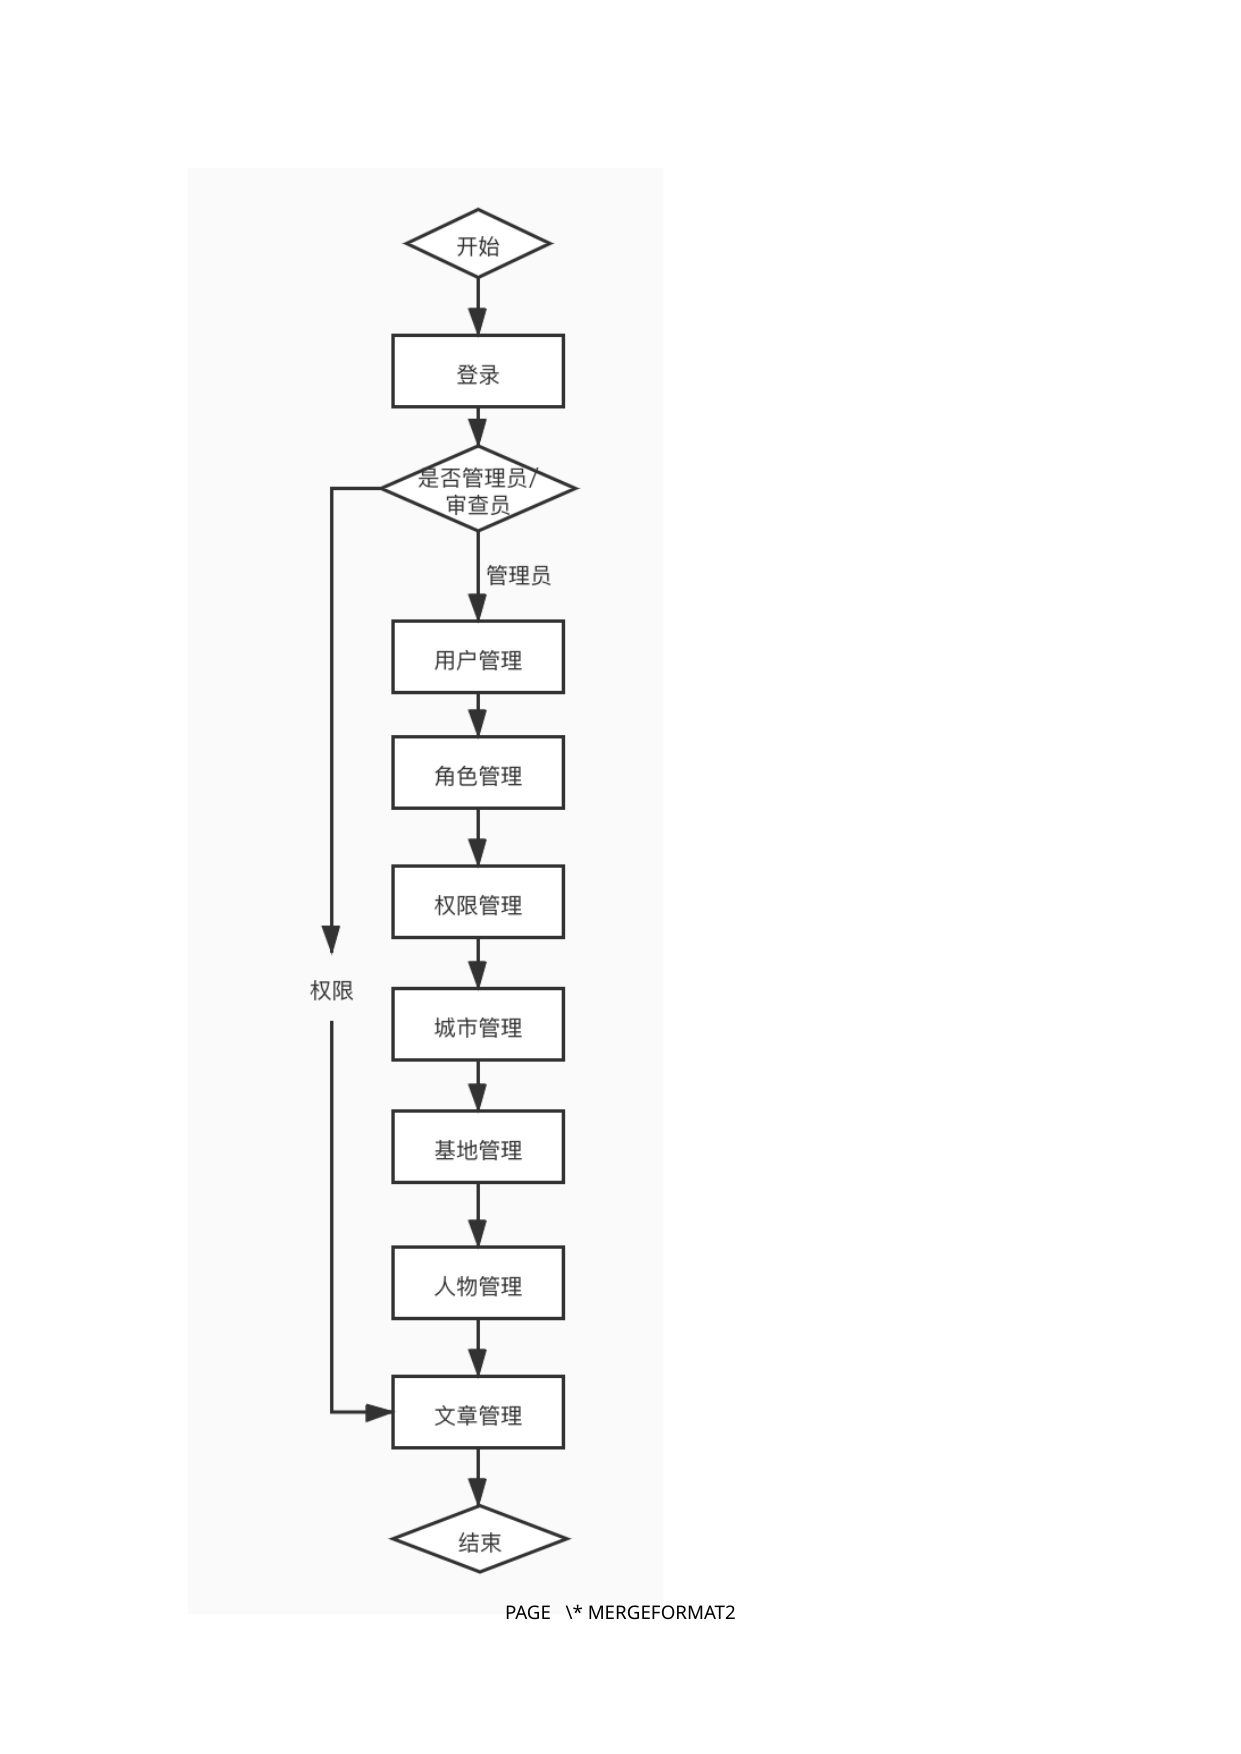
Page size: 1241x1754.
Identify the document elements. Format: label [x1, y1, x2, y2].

picture [187, 168, 664, 1614]
